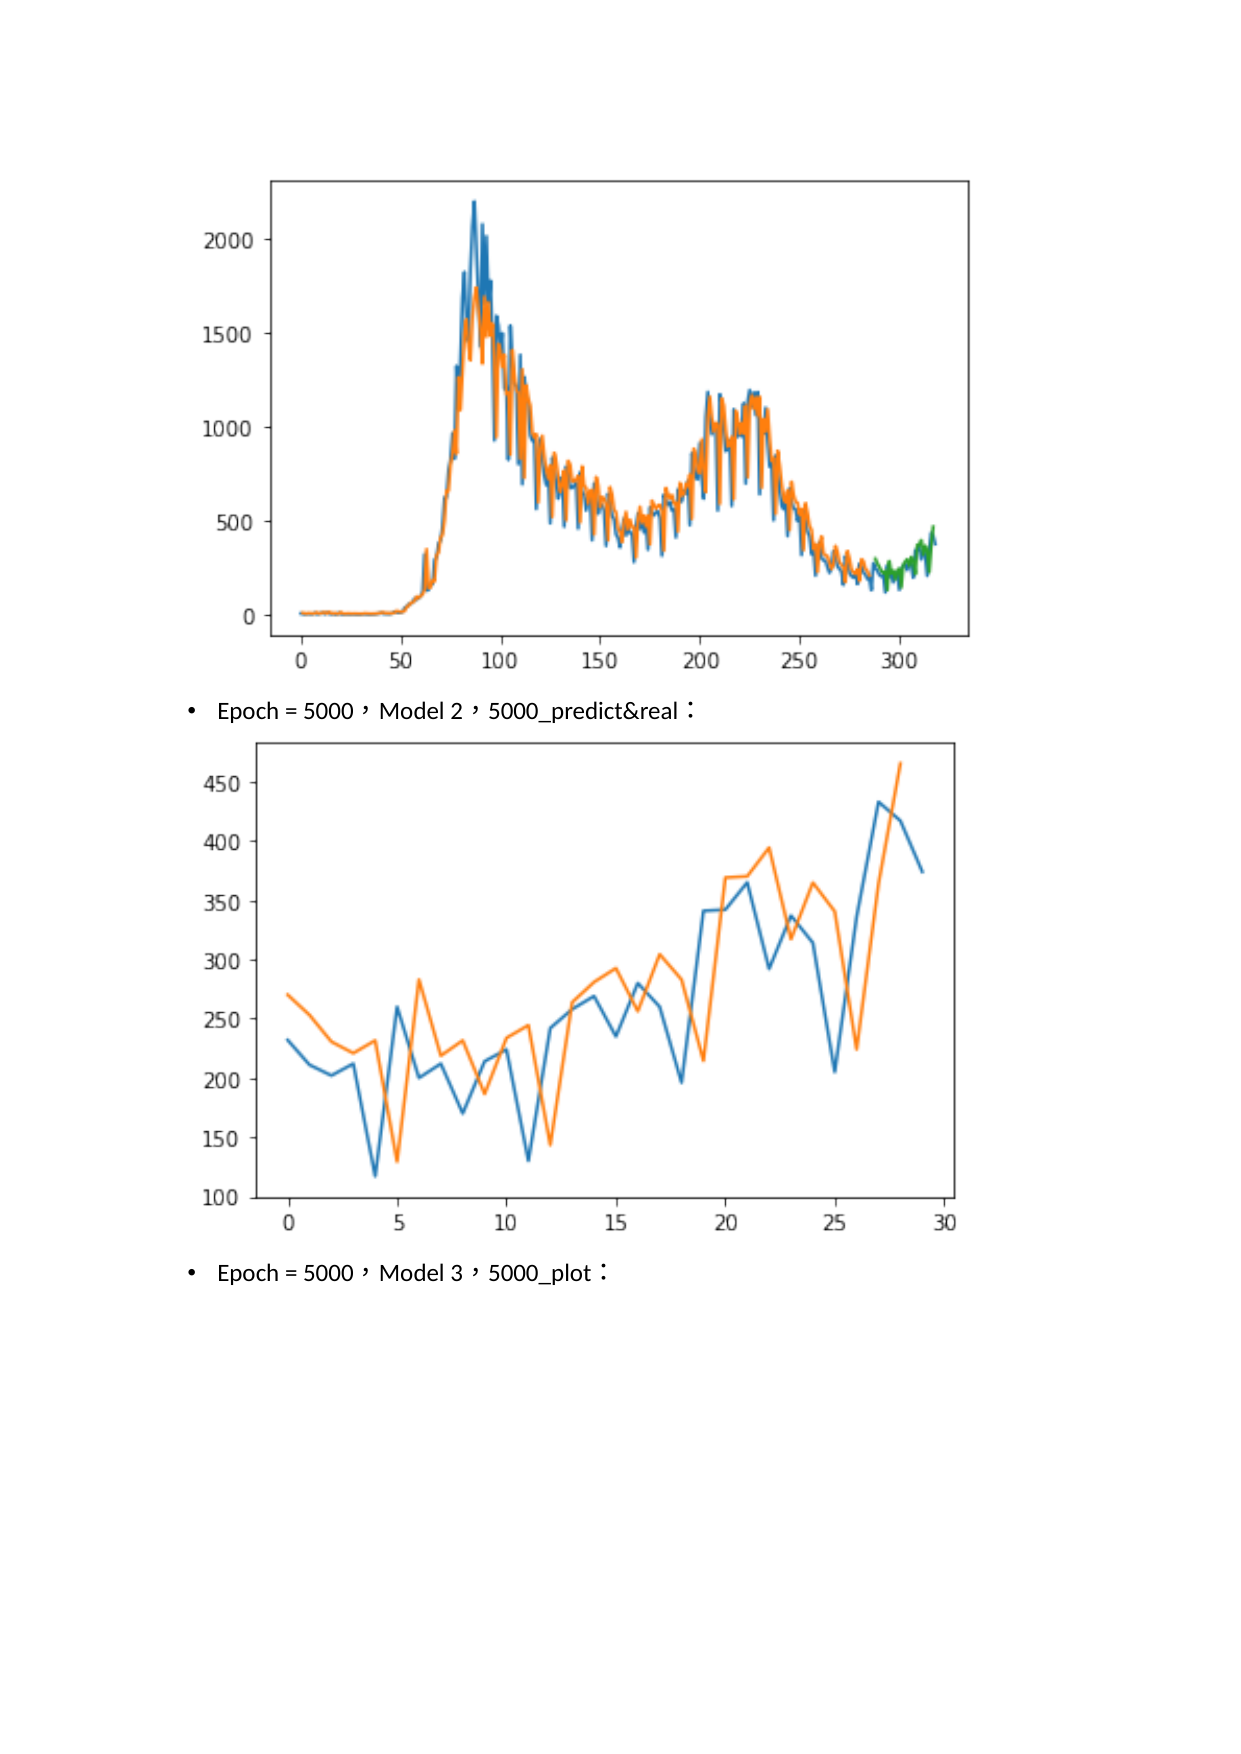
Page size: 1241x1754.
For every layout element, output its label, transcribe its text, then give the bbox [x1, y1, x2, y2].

list Epoch = 5000，Model 3，5000_plot： [187, 1252, 1053, 1289]
list Epoch = 5000，Model 2，5000_predict&real： [187, 689, 1053, 727]
picture [187, 731, 971, 1248]
picture [187, 168, 981, 686]
